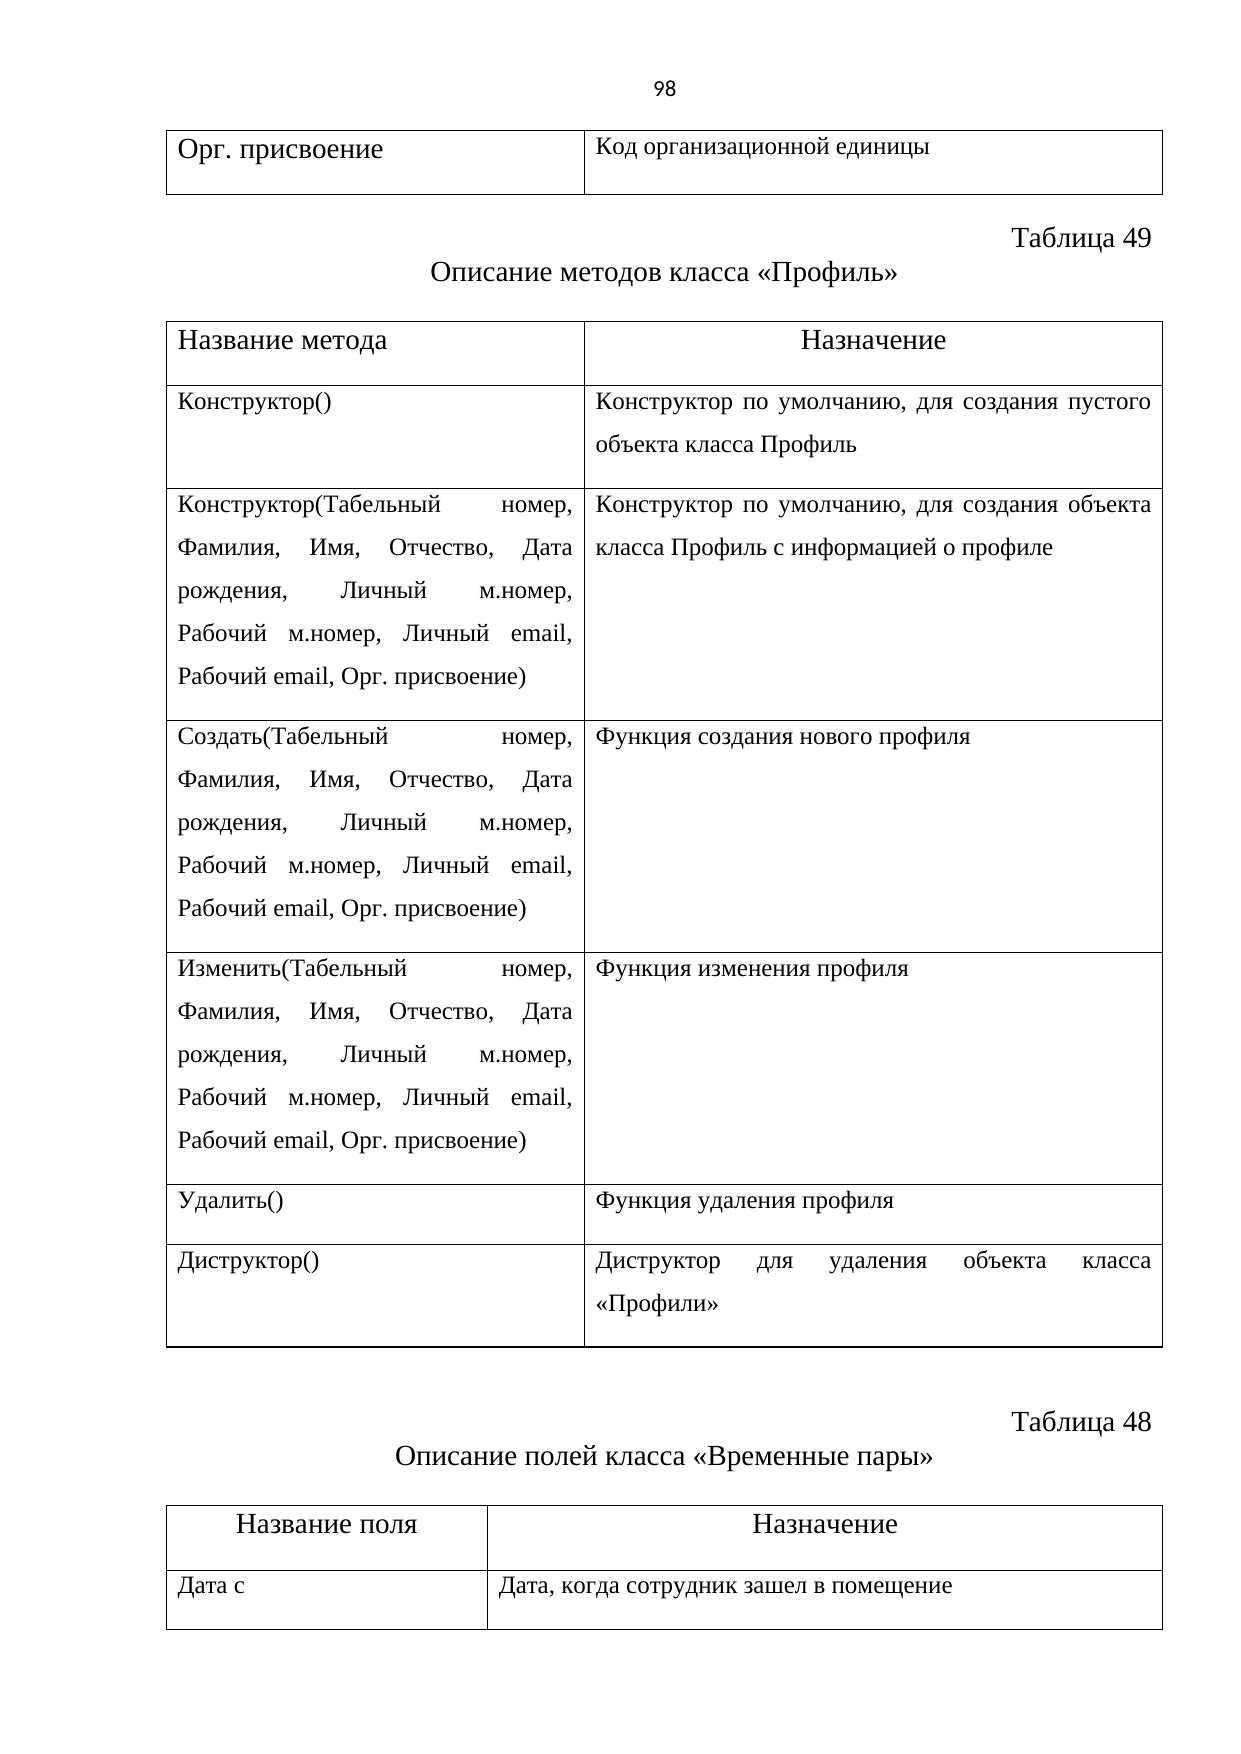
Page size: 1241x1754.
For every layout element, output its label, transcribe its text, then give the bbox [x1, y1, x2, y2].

text Описание полей класса «Временные пары» [177, 1438, 1152, 1472]
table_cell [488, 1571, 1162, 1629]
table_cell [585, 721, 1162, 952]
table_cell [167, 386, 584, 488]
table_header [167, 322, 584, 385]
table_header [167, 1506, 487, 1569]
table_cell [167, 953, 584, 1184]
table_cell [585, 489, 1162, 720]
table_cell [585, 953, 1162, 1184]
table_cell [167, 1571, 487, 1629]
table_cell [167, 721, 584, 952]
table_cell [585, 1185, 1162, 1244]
text Таблица 49 [251, 220, 1152, 254]
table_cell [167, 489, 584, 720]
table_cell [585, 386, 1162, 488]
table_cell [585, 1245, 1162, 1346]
text Таблица 48 [251, 1404, 1152, 1438]
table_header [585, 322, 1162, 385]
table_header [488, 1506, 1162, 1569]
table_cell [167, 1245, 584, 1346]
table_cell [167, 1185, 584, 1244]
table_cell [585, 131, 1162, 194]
text Описание методов класса «Профиль» [177, 254, 1152, 287]
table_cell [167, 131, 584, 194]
